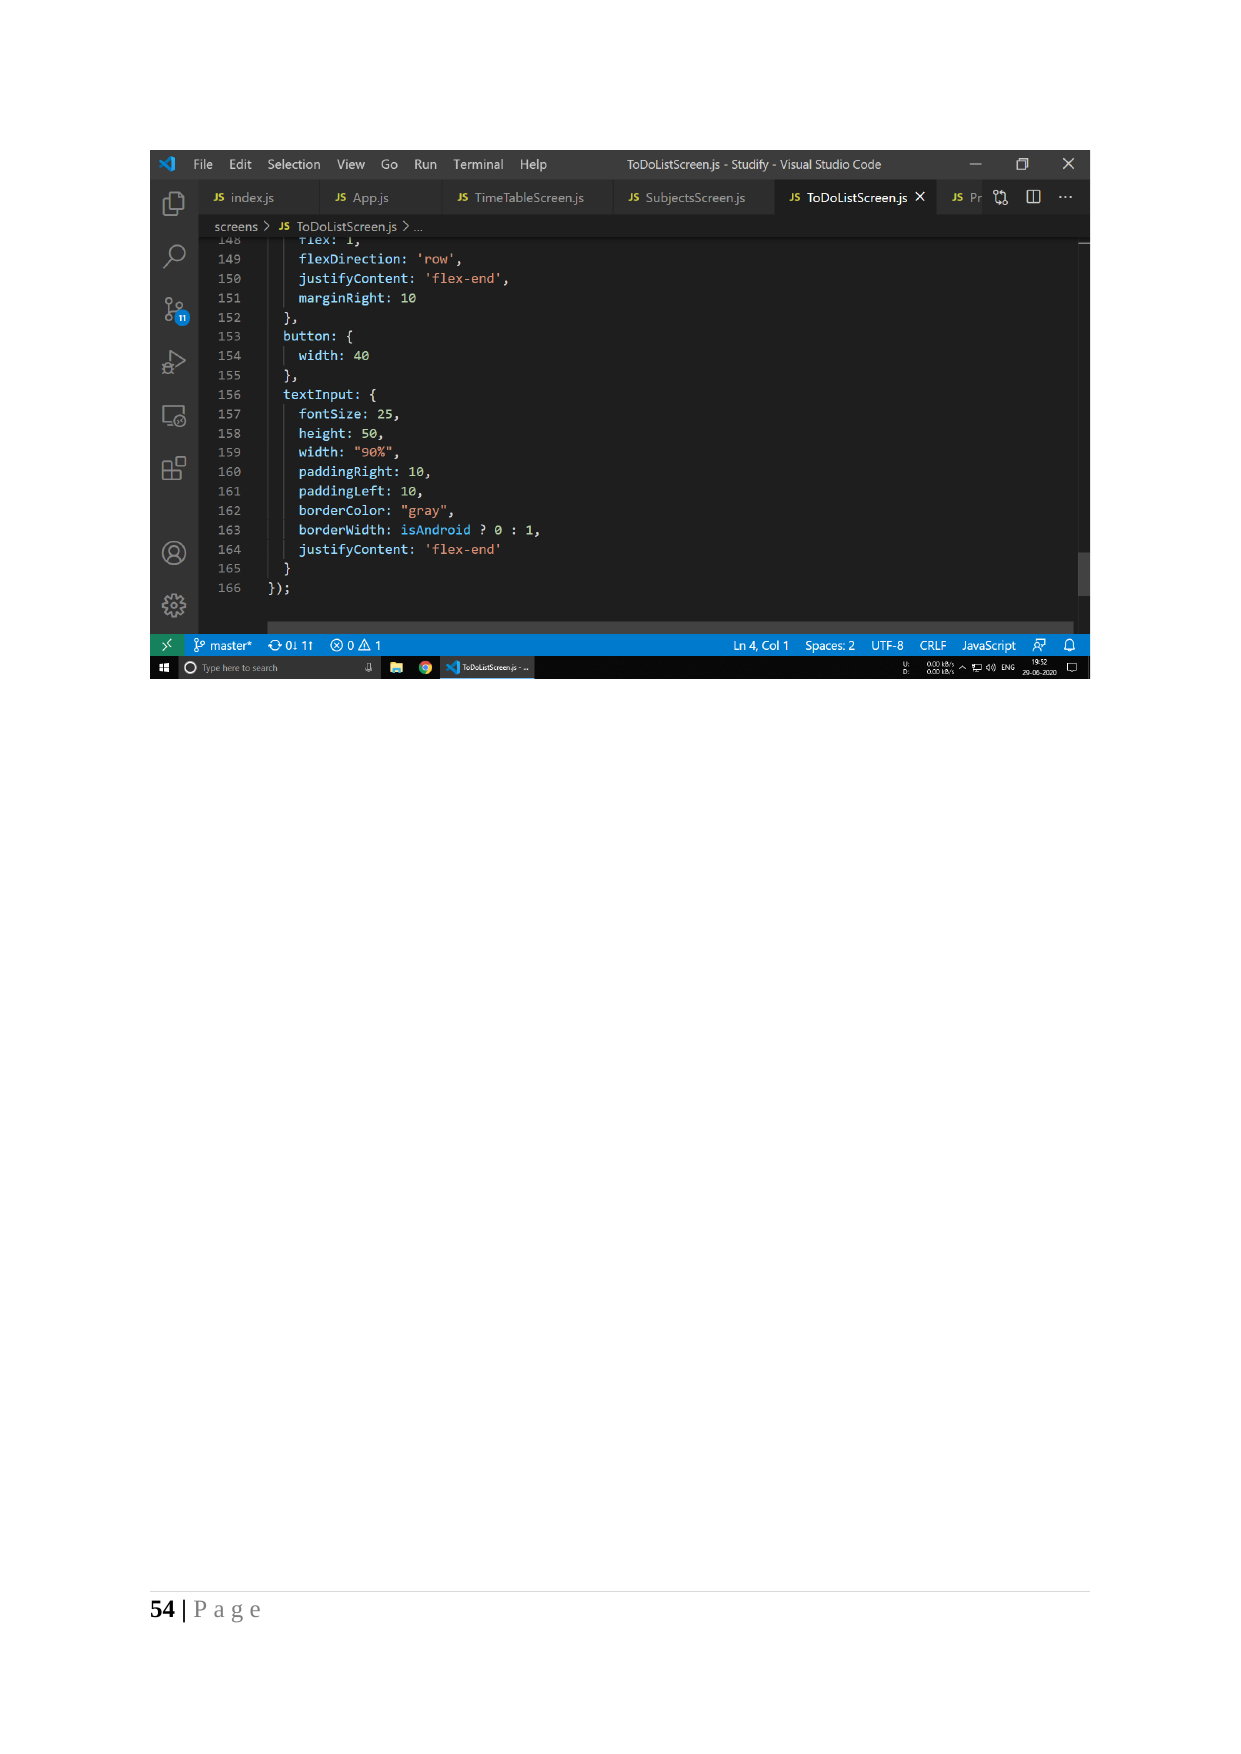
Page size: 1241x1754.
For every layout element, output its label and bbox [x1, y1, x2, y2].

picture [150, 150, 1091, 679]
